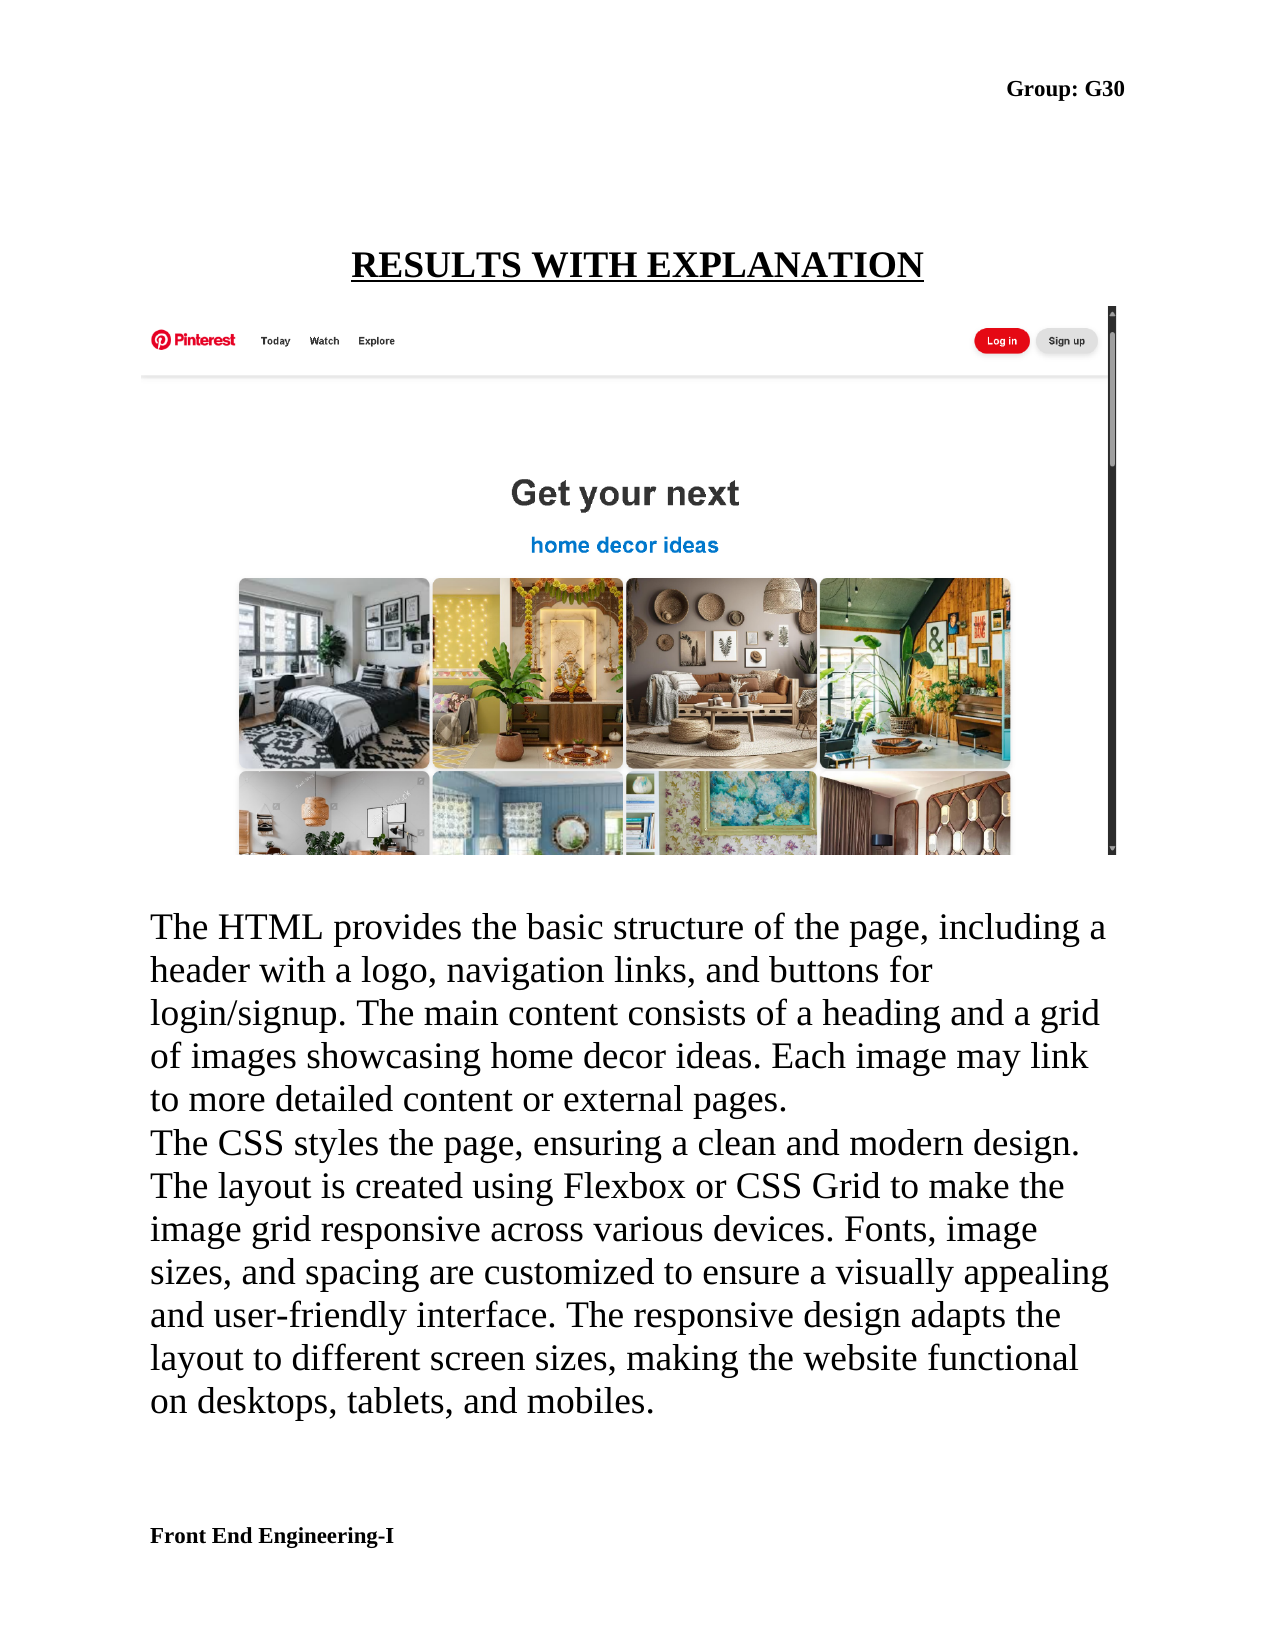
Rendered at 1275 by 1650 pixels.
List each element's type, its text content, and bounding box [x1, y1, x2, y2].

text RESULTS WITH EXPLANATION [150, 243, 1125, 286]
text The HTML provides the basic structure of the page, including a header with a logo, navigation links, and buttons for login/signup. The main content consists of a heading and a grid of images showcasing home decor ideas. Each image may link to more detailed content or external pages. [150, 904, 1125, 1120]
picture [141, 306, 1117, 855]
text The CSS styles the page, ensuring a clean and modern design. The layout is created using Flexbox or CSS Grid to make the image grid responsive across various devices. Fonts, image sizes, and spacing are customized to ensure a visually appealing and user-friendly interface. The responsive design adapts the layout to different screen sizes, making the website functional on desktops, tablets, and mobiles. [150, 1120, 1125, 1422]
